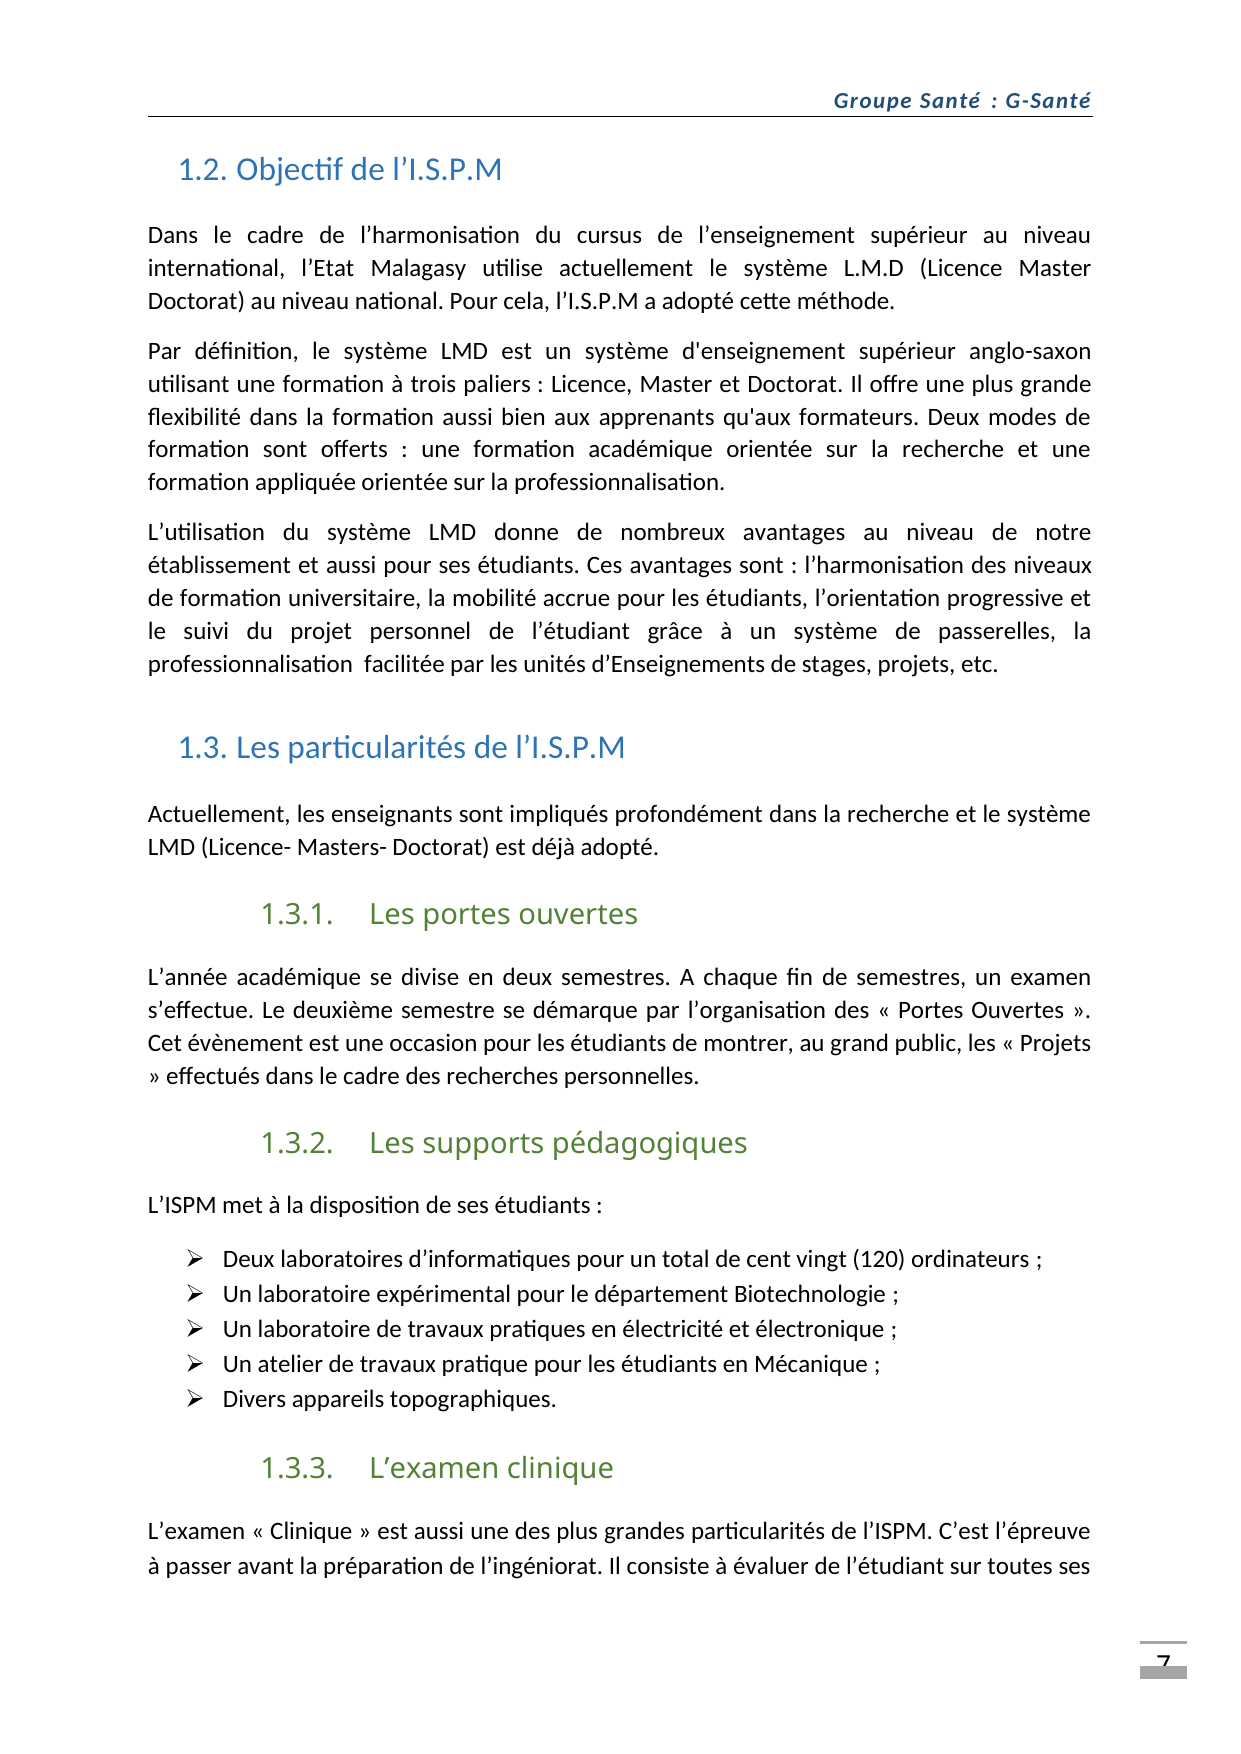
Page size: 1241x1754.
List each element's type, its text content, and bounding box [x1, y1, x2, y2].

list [148, 1515, 1093, 1581]
subtitle Les portes ouvertes [201, 893, 1093, 933]
list Un laboratoire expérimental pour le département Biotechnologie ; [185, 1278, 1093, 1309]
text L’ISPM met à la disposition de ses étudiants : [148, 1190, 1093, 1220]
text L’utilisation du système LMD donne de nombreux avantages au niveau de notre établissement et aussi pour ses étudiants. Ces avantages sont : l’harmonisation des niveaux de formation universitaire, la mobilité accrue pour les étudiants, l’orientation progressive et le suivi du projet personnel de l’étudiant grâce à un système de passerelles, la professionnalisation facilitée par les unités d’Enseignements de stages, projets, etc. [148, 516, 1093, 678]
list Divers appareils topographiques. [185, 1383, 1093, 1414]
list Un atelier de travaux pratique pour les étudiants en Mécanique ; [185, 1348, 1093, 1379]
text Dans le cadre de l’harmonisation du cursus de l’enseignement supérieur au niveau international, l’Etat Malagasy utilise actuellement le système L.M.D (Licence Master Doctorat) au niveau national. Pour cela, l’I.S.P.M a adopté cette méthode. [148, 219, 1093, 316]
text Actuellement, les enseignants sont impliqués profondément dans la recherche et le système LMD (Licence- Masters- Doctorat) est déjà adopté. [148, 798, 1093, 862]
subtitle Objectif de l’I.S.P.M [177, 148, 1093, 188]
list Un laboratoire de travaux pratiques en électricité et électronique ; [185, 1313, 1093, 1344]
subtitle L’examen clinique [201, 1448, 1093, 1487]
text L’année académique se divise en deux semestres. A chaque fin de semestres, un examen s’effectue. Le deuxième semestre se démarque par l’organisation des « Portes Ouvertes ». Cet évènement est une occasion pour les étudiants de montrer, au grand public, les « Projets » effectués dans le cadre des recherches personnelles. [148, 961, 1093, 1090]
list Deux laboratoires d’informatiques pour un total de cent vingt (120) ordinateurs ; [185, 1243, 1093, 1274]
text Par définition, le système LMD est un système d'enseignement supérieur anglo-saxon utilisant une formation à trois paliers : Licence, Master et Doctorat. Il offre une plus grande flexibilité dans la formation aussi bien aux apprenants qu'aux formateurs. Deux modes de formation sont offerts : une formation académique orientée sur la recherche et une formation appliquée orientée sur la professionnalisation. [148, 335, 1093, 497]
subtitle Les particularités de l’I.S.P.M [177, 726, 1093, 767]
subtitle Les supports pédagogiques [201, 1122, 1093, 1162]
